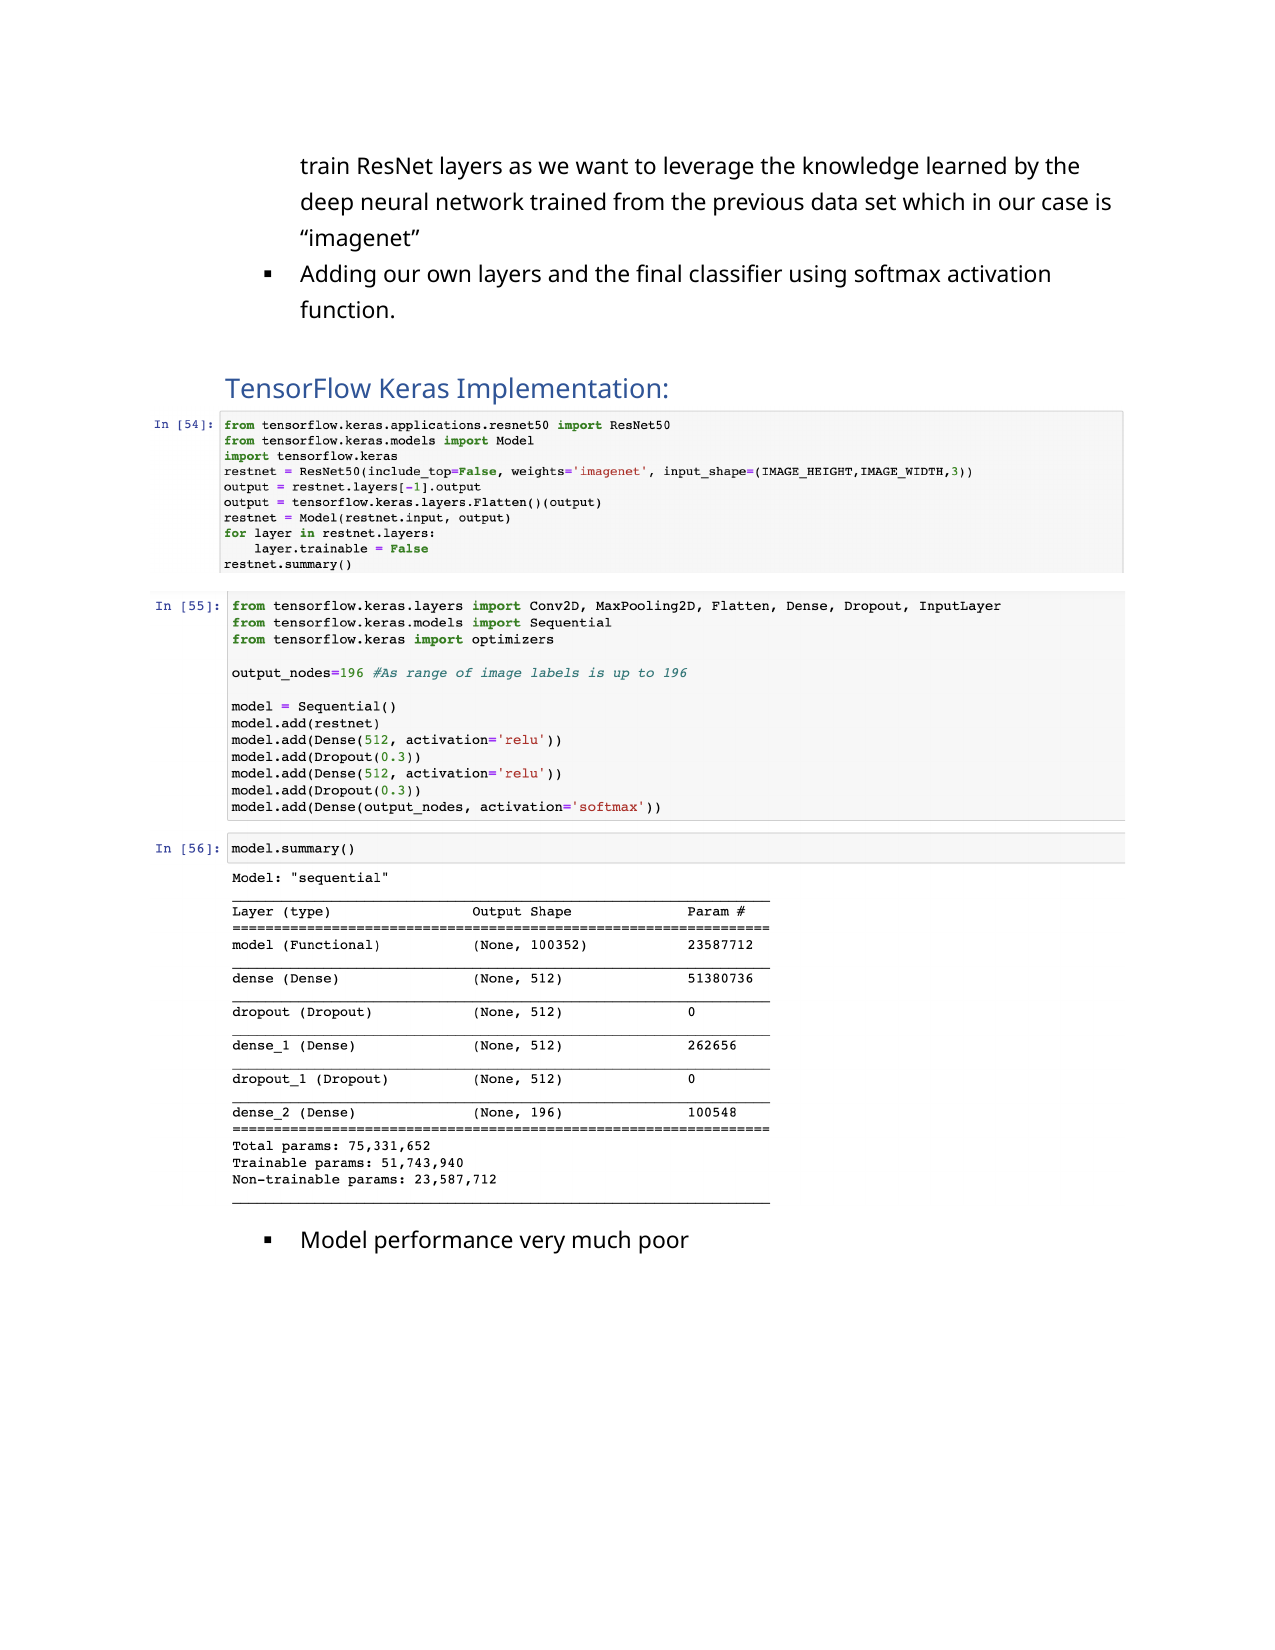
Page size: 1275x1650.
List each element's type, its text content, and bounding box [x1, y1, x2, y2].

picture [150, 406, 1125, 573]
picture [150, 591, 1125, 1206]
list Adding our own layers and the final classifier using softmax activation function. [262, 258, 1125, 325]
list Model performance very much poor [262, 1224, 1125, 1255]
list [262, 150, 1125, 253]
subtitle TensorFlow Keras Implementation: [150, 370, 1125, 406]
